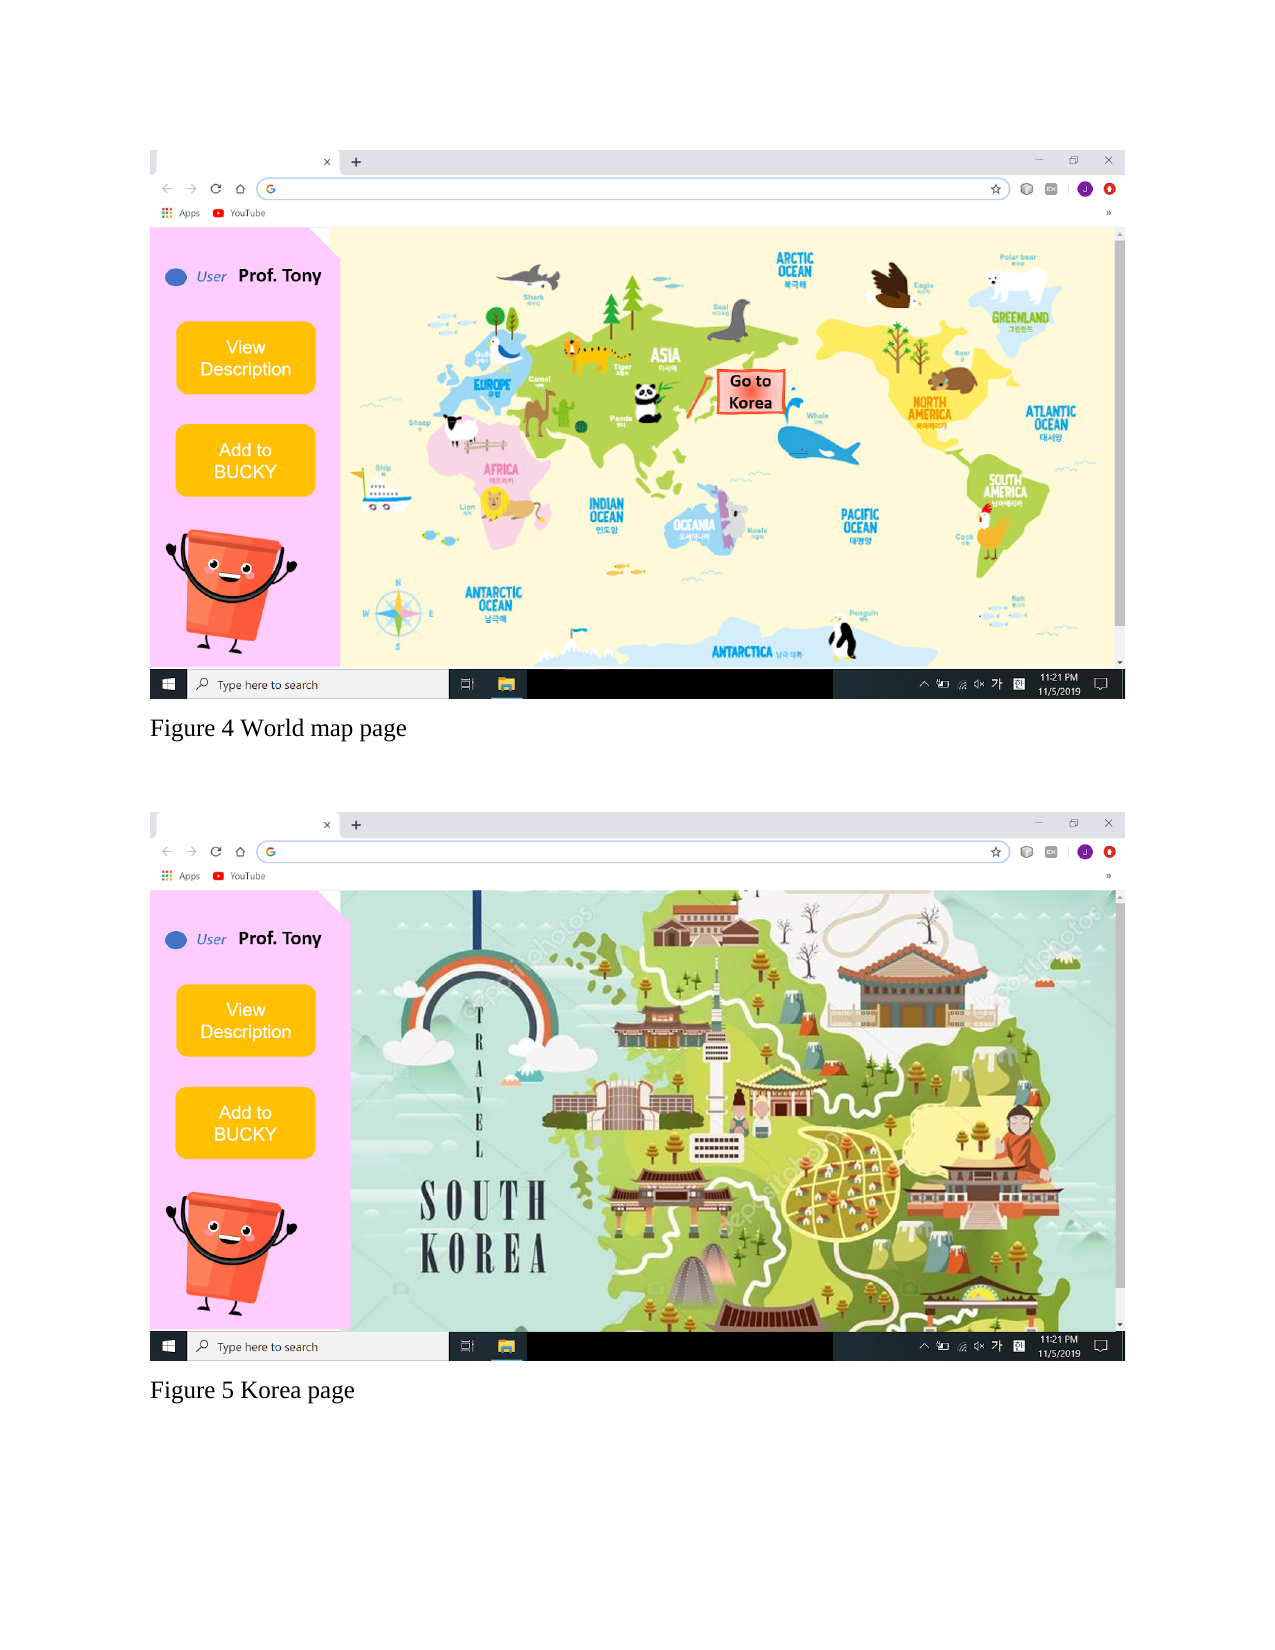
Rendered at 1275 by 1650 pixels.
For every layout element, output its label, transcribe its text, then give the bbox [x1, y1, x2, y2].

text Figure 5 Korea page [150, 1375, 1125, 1404]
picture [150, 812, 1125, 1361]
picture [150, 150, 1125, 699]
text Figure 4 World map page [150, 713, 1125, 742]
